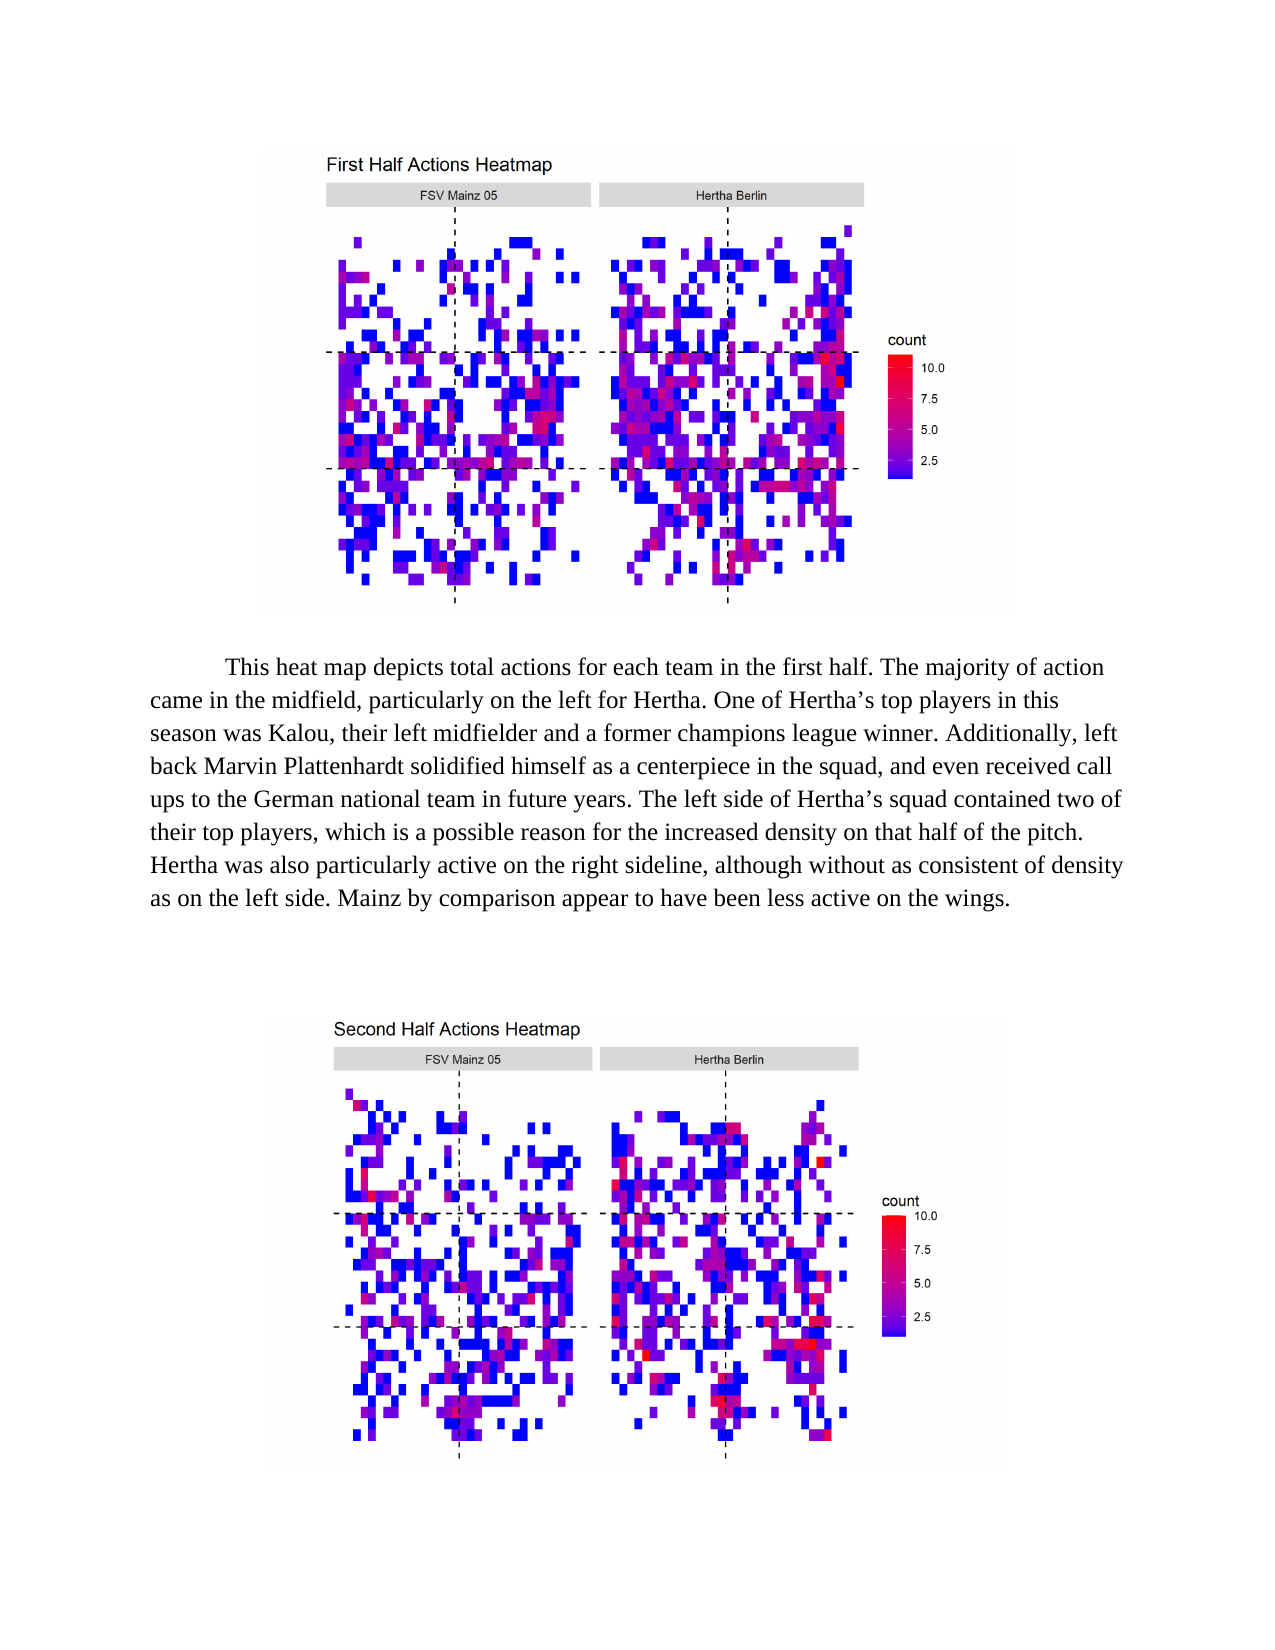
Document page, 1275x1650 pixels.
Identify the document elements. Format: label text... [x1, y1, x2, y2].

text This heat map depicts total actions for each team in the first half. The majority of action came in the midfield, particularly on the left for Hertha. One of Hertha’s top players in this season was Kalou, their left midfielder and a former champions league winner. Additionally, left back Marvin Plattenhardt solidified himself as a centerpiece in the squad, and even received call ups to the German national team in future years. The left side of Hertha’s squad contained two of their top players, which is a possible reason for the increased density on that half of the pitch. Hertha was also particularly active on the right sideline, although without as consistent of density as on the left side. Mainz by comparison appear to have been less active on the wings. [150, 652, 1125, 912]
picture [259, 150, 1016, 615]
picture [268, 1015, 1007, 1470]
